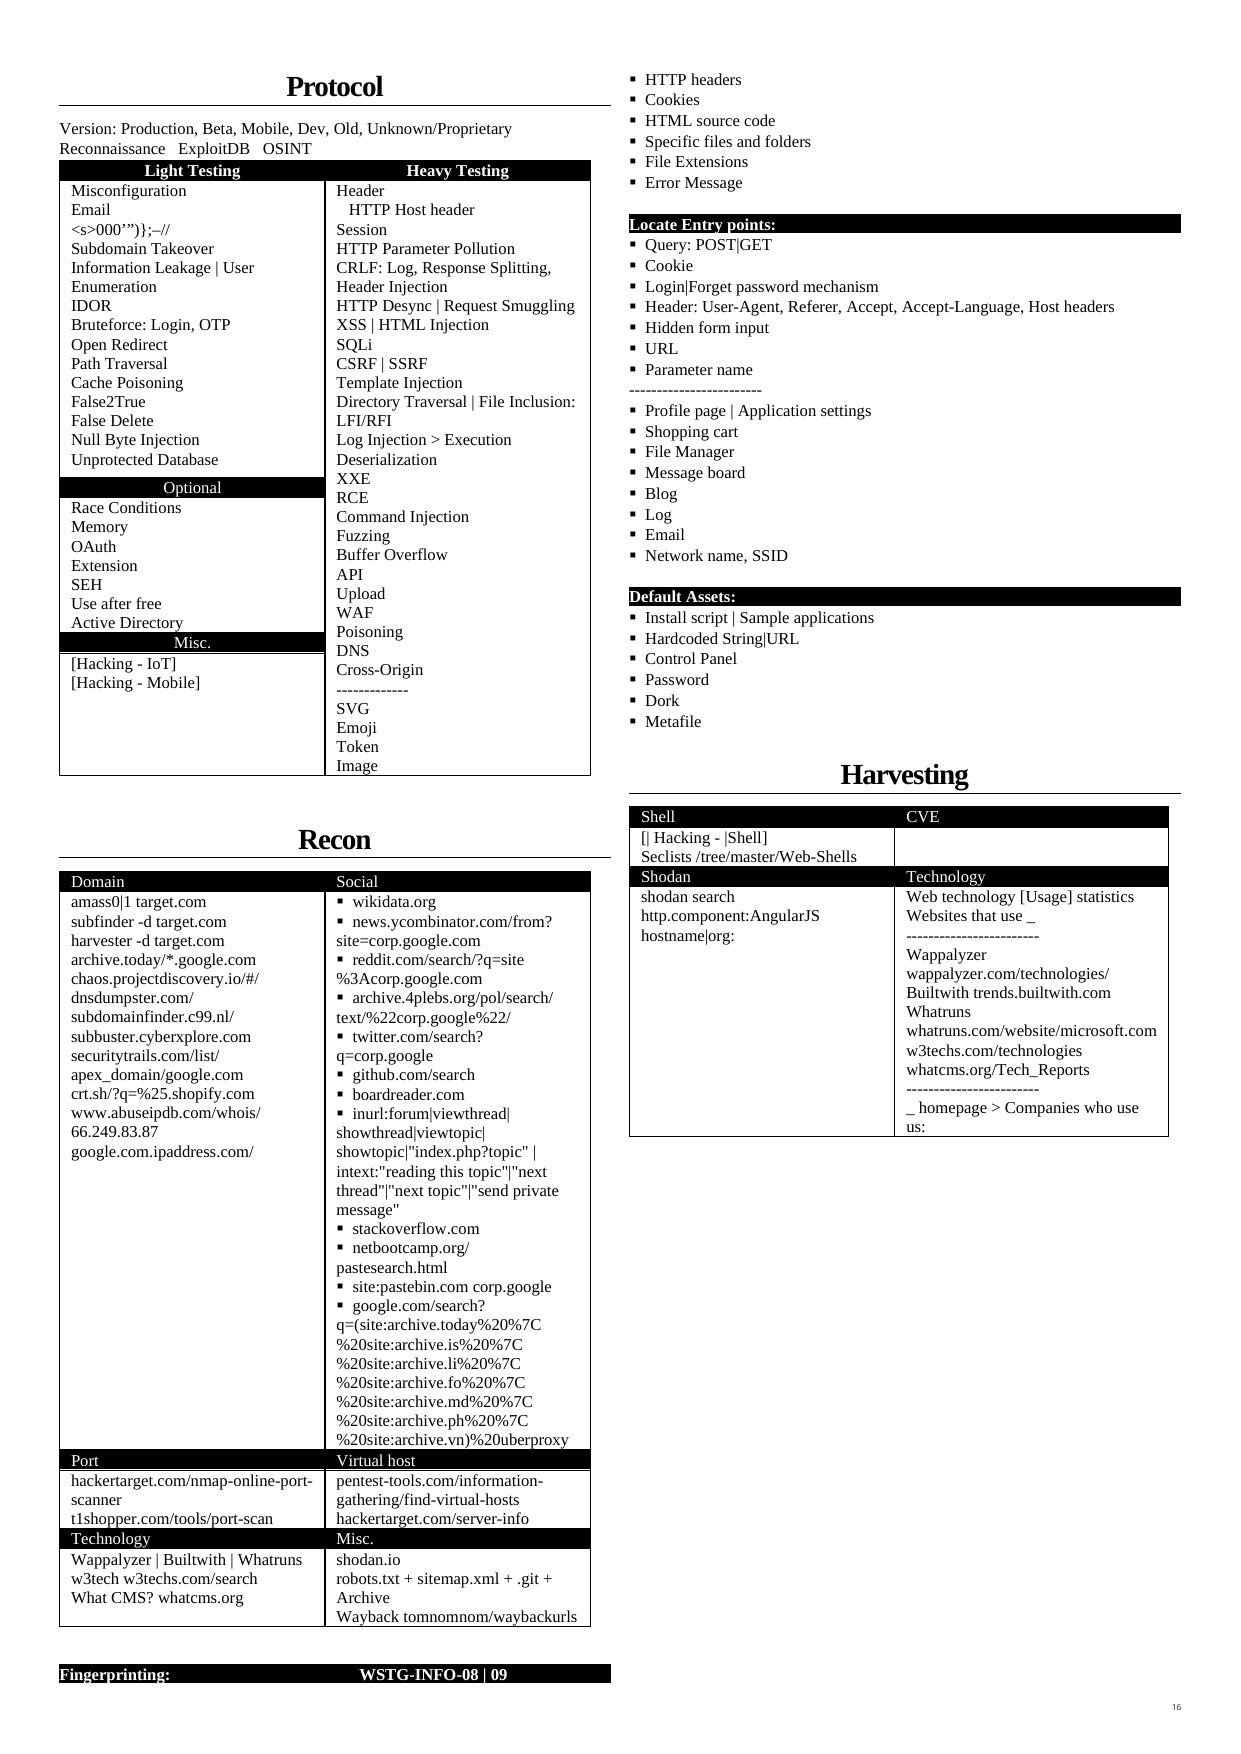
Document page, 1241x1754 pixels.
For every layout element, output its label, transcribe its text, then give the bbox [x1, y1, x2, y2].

list Control Panel [629, 649, 1181, 668]
list Hardcoded String|URL [629, 628, 1181, 648]
list Query: POST|GET [629, 235, 1181, 254]
subtitle Fingerprinting: WSTG-INFO-08 | 09 [59, 1664, 611, 1683]
list Network name, SSID [629, 546, 1181, 565]
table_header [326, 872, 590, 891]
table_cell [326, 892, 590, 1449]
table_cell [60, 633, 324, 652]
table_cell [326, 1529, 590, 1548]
list Password [629, 670, 1181, 689]
subtitle Harvesting [629, 757, 1181, 793]
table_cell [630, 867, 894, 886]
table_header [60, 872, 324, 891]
list Cookie [629, 256, 1181, 275]
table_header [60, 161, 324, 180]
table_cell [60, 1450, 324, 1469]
subtitle Protocol [59, 69, 611, 105]
list Profile page | Application settings [629, 401, 1181, 420]
list Metafile [629, 711, 1181, 731]
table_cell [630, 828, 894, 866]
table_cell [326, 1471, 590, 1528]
text Reconnaissance ExploitDB OSINT [59, 139, 611, 158]
list Dork [629, 691, 1181, 710]
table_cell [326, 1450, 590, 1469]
list HTTP headers [629, 69, 1181, 88]
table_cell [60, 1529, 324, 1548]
subtitle Default Assets: [629, 587, 1181, 606]
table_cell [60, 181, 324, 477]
text ------------------------ [629, 380, 1181, 399]
list Login|Forget password mechanism [629, 276, 1181, 296]
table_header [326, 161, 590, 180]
subtitle Locate Entry points: [629, 214, 1181, 233]
list HTML source code [629, 111, 1181, 130]
list Install script | Sample applications [629, 608, 1181, 627]
list Parameter name [629, 359, 1181, 378]
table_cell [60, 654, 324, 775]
list Blog [629, 483, 1181, 503]
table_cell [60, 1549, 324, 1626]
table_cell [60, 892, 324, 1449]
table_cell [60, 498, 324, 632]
list File Extensions [629, 152, 1181, 171]
list Cookies [629, 90, 1181, 109]
list URL [629, 338, 1181, 358]
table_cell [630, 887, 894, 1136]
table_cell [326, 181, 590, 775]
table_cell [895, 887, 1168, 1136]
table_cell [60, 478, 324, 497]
list Log [629, 504, 1181, 523]
list Header: User-Agent, Referer, Accept, Accept-Language, Host headers [629, 297, 1181, 316]
list Email [629, 525, 1181, 544]
list Specific files and folders [629, 131, 1181, 151]
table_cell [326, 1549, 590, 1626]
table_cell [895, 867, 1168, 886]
list File Manager [629, 442, 1181, 461]
text Version: Production, Beta, Mobile, Dev, Old, Unknown/Proprietary [59, 118, 611, 138]
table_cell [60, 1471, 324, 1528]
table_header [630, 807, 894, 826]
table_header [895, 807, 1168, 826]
list Hidden form input [629, 318, 1181, 337]
list Message board [629, 463, 1181, 482]
list Shopping cart [629, 421, 1181, 441]
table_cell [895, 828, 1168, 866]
list Error Message [629, 173, 1181, 192]
subtitle Recon [59, 822, 611, 857]
